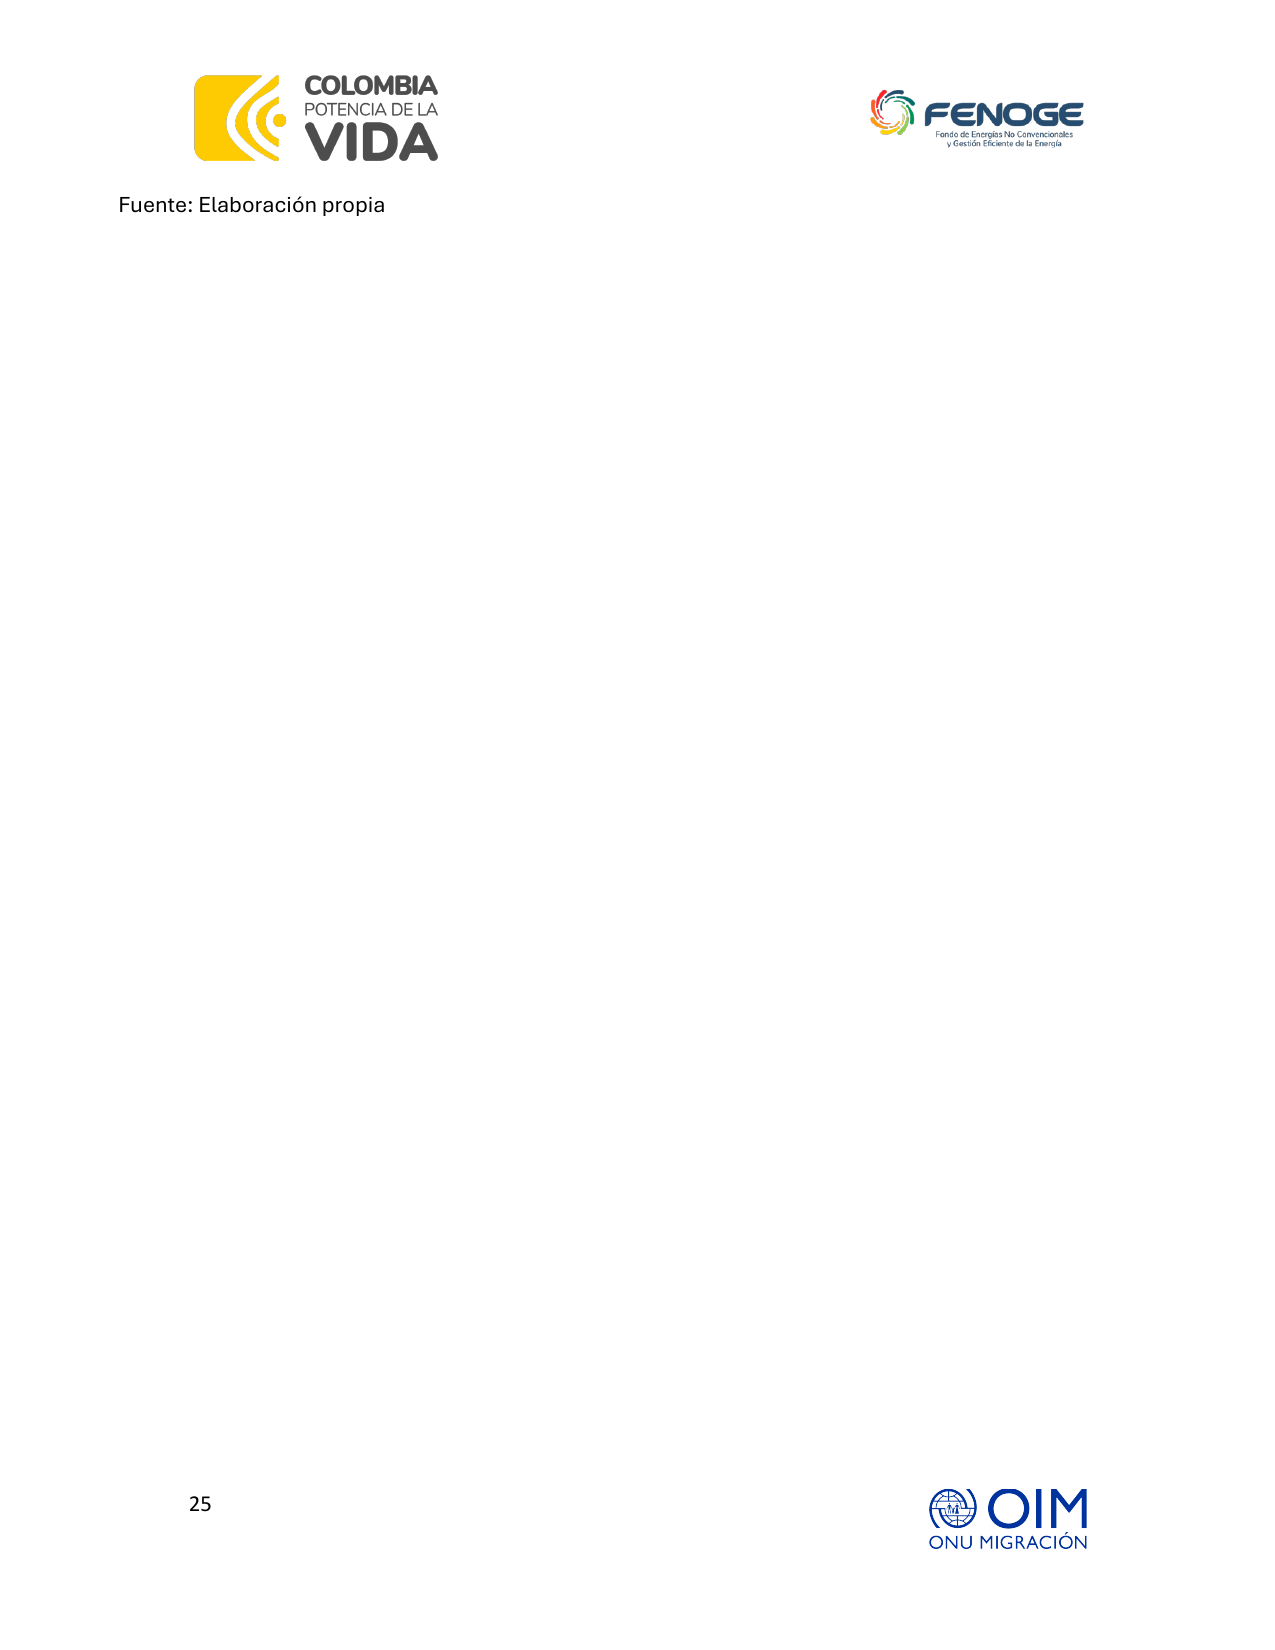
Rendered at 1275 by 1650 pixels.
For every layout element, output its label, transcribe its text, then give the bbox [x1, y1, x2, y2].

picture [929, 1489, 1087, 1549]
picture [869, 88, 1086, 148]
picture [188, 73, 444, 163]
text Fuente: Elaboración propia [118, 190, 1098, 218]
